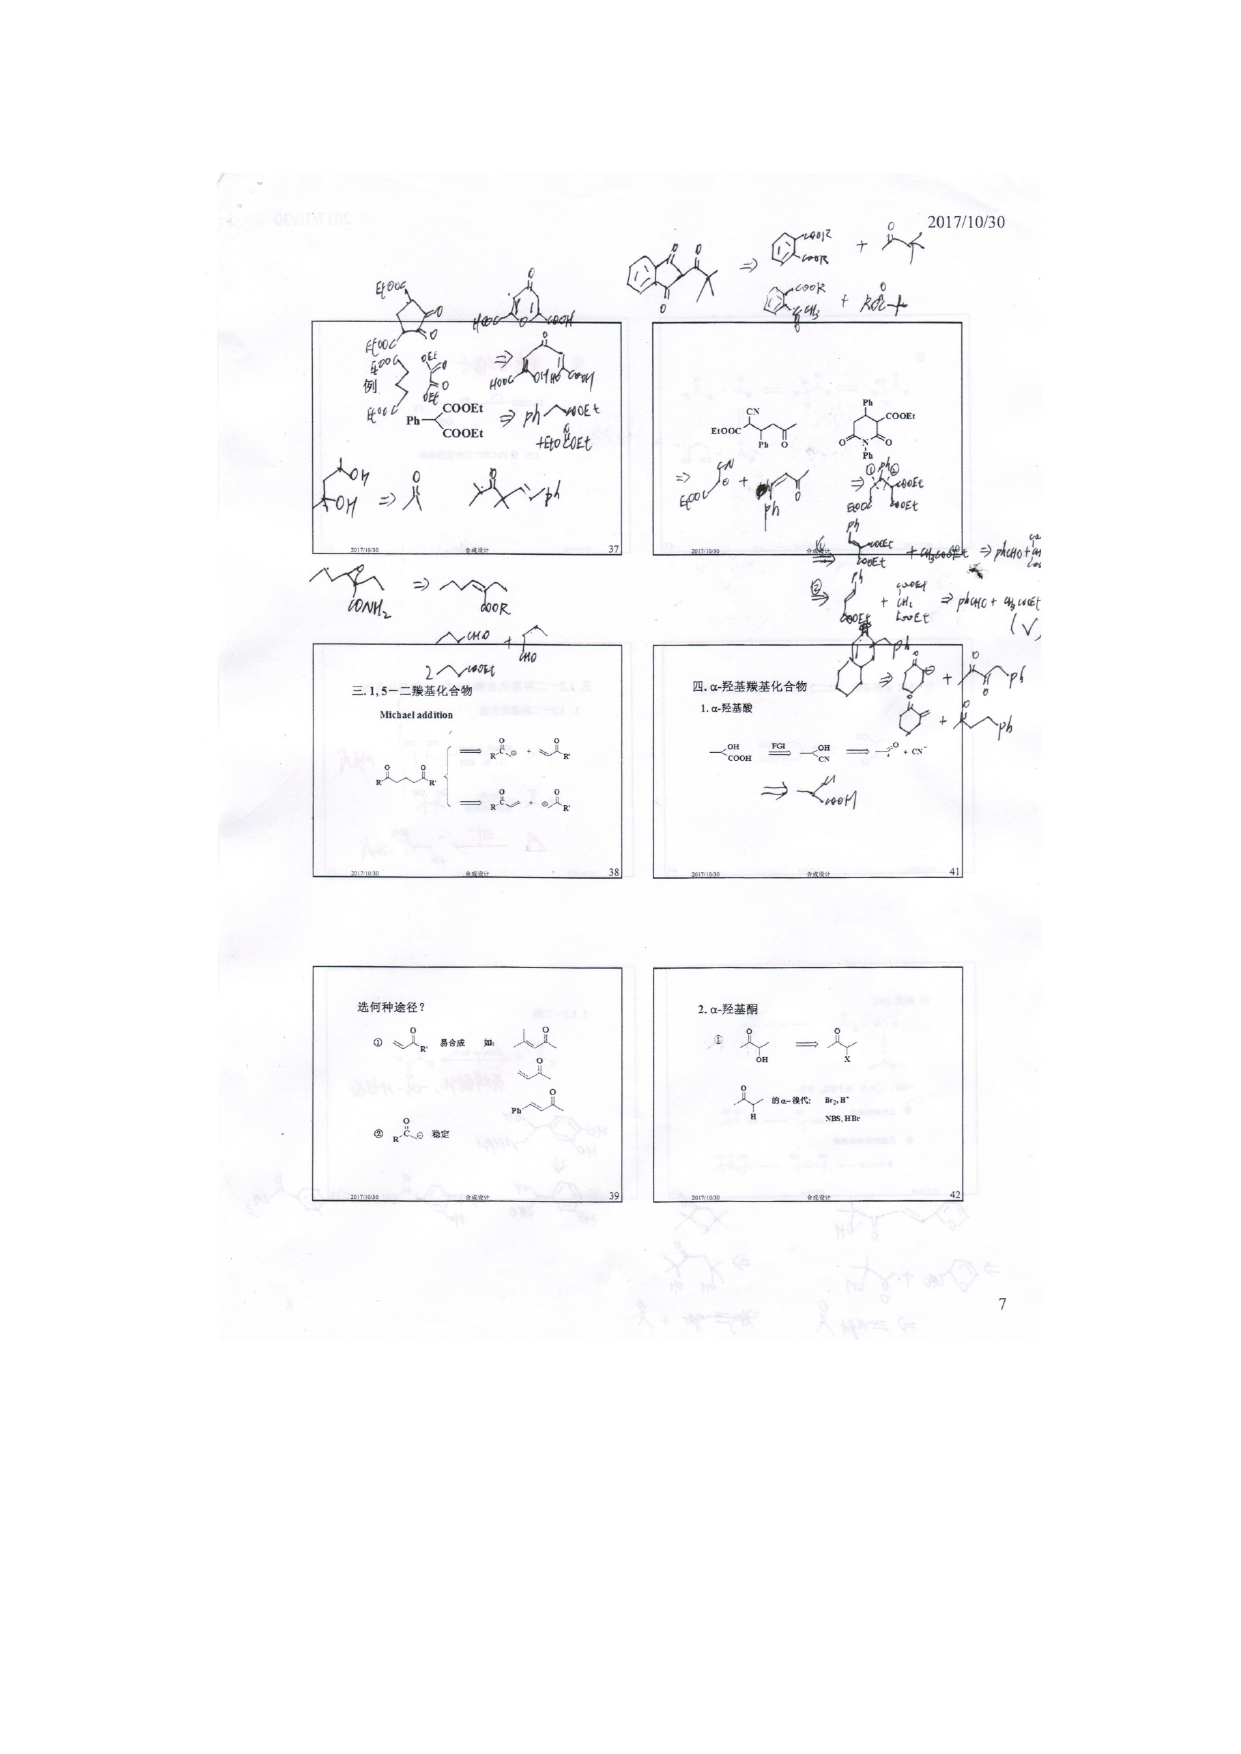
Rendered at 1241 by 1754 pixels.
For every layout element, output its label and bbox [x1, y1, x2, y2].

picture [187, 162, 1053, 1352]
